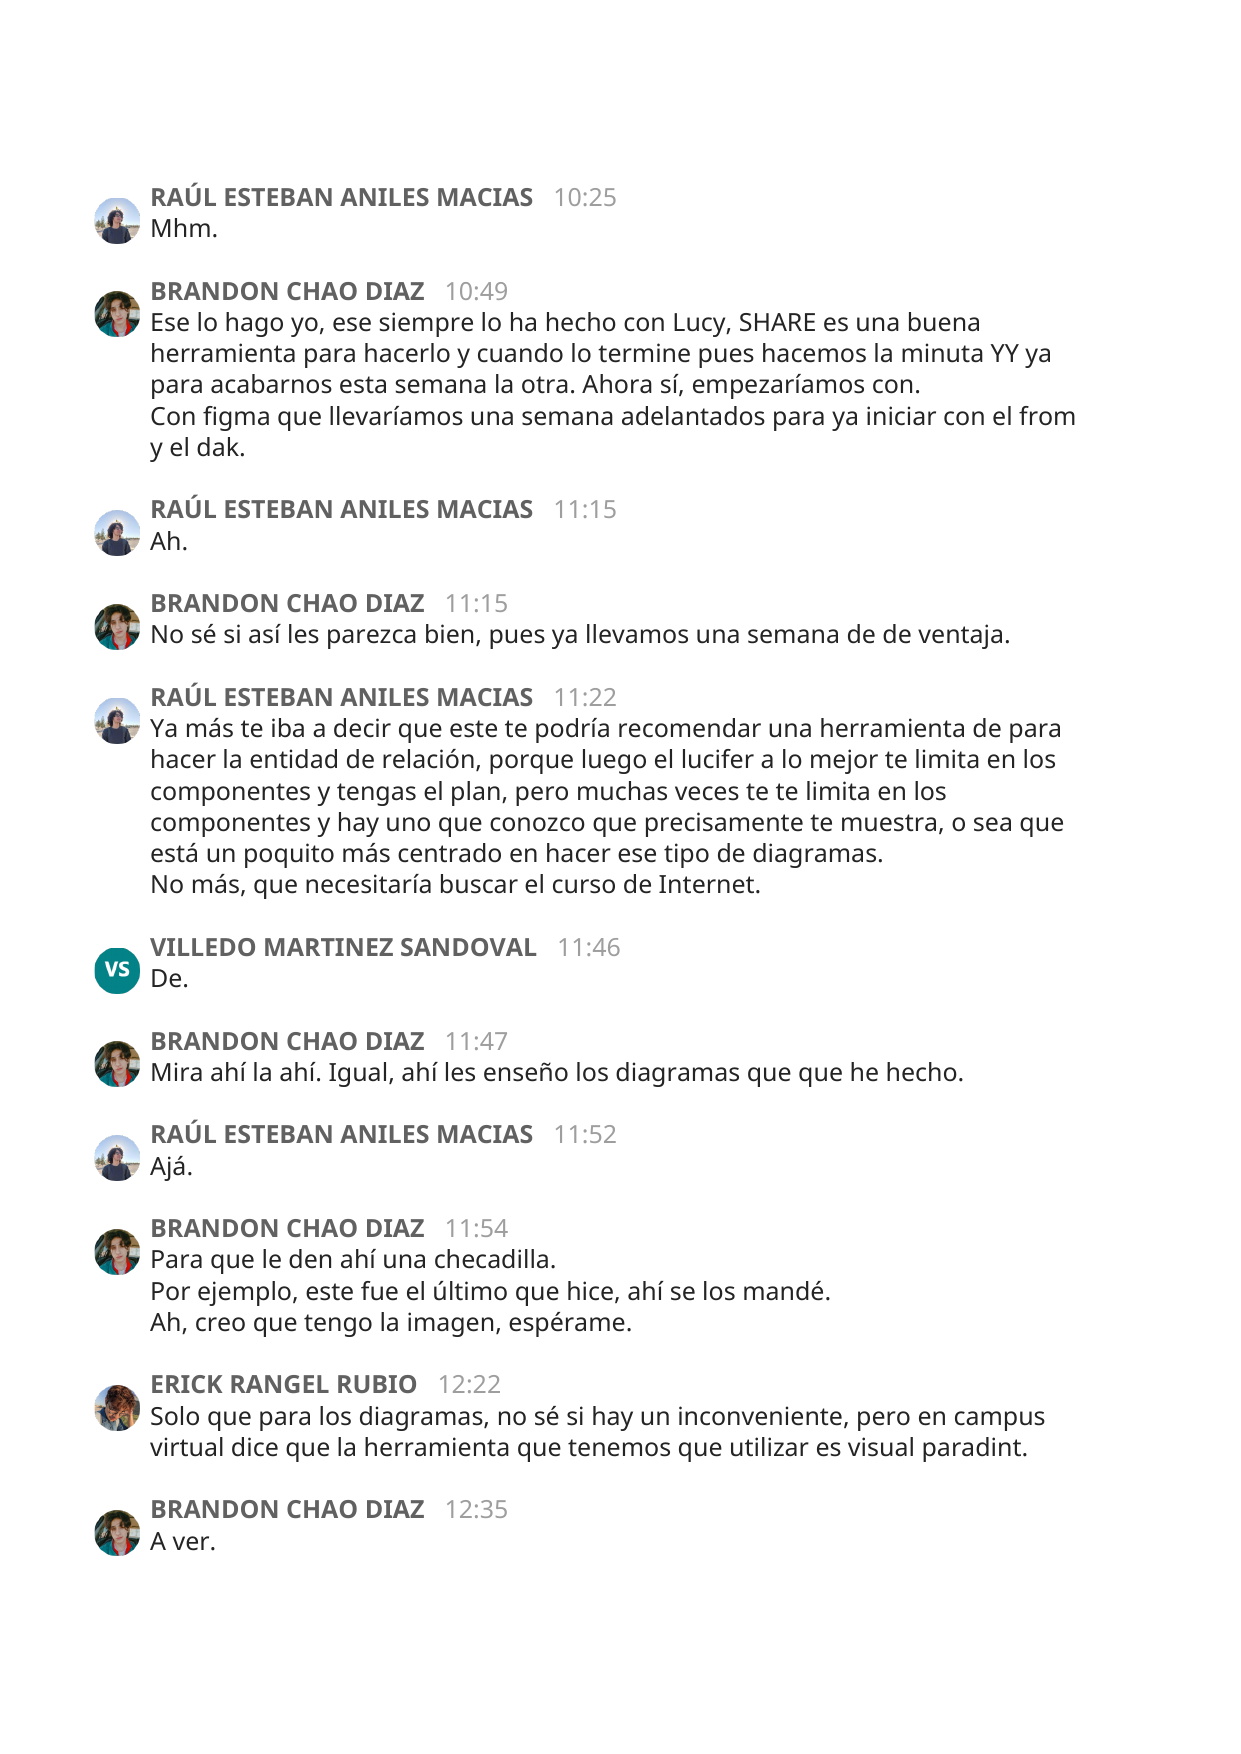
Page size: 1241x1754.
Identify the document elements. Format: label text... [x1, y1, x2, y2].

picture [94, 698, 140, 744]
text RAÚL ESTEBAN ANILES MACIAS 11:22 Ya más te iba a decir que este te podría recomendar una herramienta de para hacer la entidad de relación, porque luego el lucifer a lo mejor te limita en los componentes y tengas el plan, pero muchas veces te te limita en los componentes y hay uno que conozco que precisamente te muestra, o sea que está un poquito más centrado en hacer ese tipo de diagramas. No más, que necesitaría buscar el curso de Internet. [150, 650, 1090, 900]
picture [94, 510, 140, 556]
picture [94, 1135, 140, 1181]
picture [94, 948, 140, 994]
picture [94, 291, 140, 337]
picture [94, 1041, 140, 1087]
picture [94, 198, 140, 244]
picture [94, 1510, 140, 1556]
picture [94, 604, 140, 650]
text BRANDON CHAO DIAZ 11:54 Para que le den ahí una checadilla. Por ejemplo, este fue el último que hice, ahí se los mandé. Ah, creo que tengo la imagen, espérame. [150, 1181, 1090, 1337]
text BRANDON CHAO DIAZ 11:15 No sé si así les parezca bien, pues ya llevamos una semana de de ventaja. [150, 556, 1090, 650]
text ERICK RANGEL RUBIO 12:22 Solo que para los diagramas, no sé si hay un inconveniente, pero en campus virtual dice que la herramienta que tenemos que utilizar es visual paradint. [150, 1337, 1090, 1462]
text RAÚL ESTEBAN ANILES MACIAS 11:15 Ah. [150, 462, 1090, 556]
text BRANDON CHAO DIAZ 11:47 Mira ahí la ahí. Igual, ahí les enseño los diagramas que que he hecho. [150, 994, 1090, 1087]
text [150, 1462, 1090, 1556]
text RAÚL ESTEBAN ANILES MACIAS 11:52 Ajá. [150, 1087, 1090, 1181]
text RAÚL ESTEBAN ANILES MACIAS 10:25 Mhm. [150, 150, 1090, 244]
picture [94, 1229, 140, 1275]
text VILLEDO MARTINEZ SANDOVAL 11:46 De. [150, 900, 1090, 994]
text BRANDON CHAO DIAZ 10:49 Ese lo hago yo, ese siempre lo ha hecho con Lucy, SHARE es una buena herramienta para hacerlo y cuando lo termine pues hacemos la minuta YY ya para acabarnos esta semana la otra. Ahora sí, empezaríamos con. Con figma que llevaríamos una semana adelantados para ya iniciar con el from y el dak. [150, 244, 1090, 462]
picture [94, 1385, 140, 1431]
